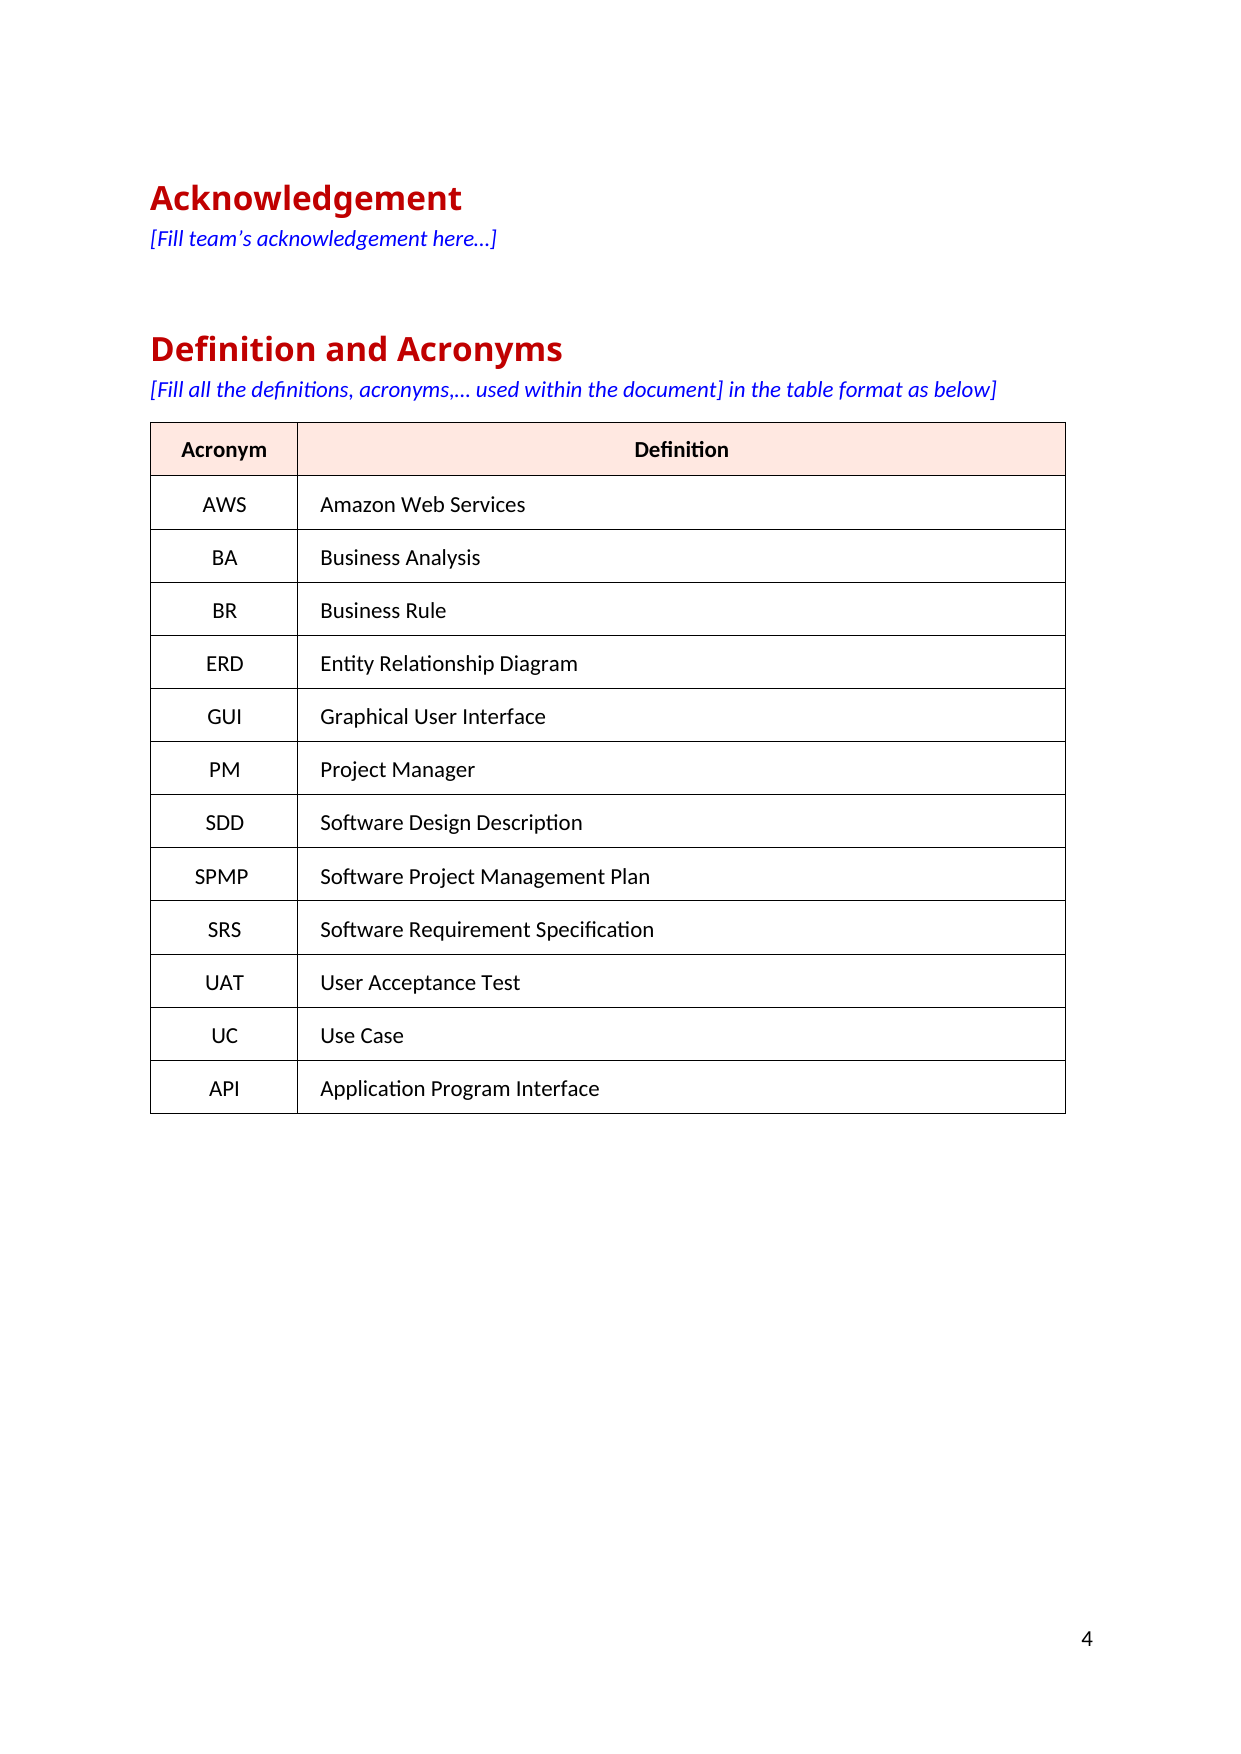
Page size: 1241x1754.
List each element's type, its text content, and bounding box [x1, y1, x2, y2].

table_cell Use Case [298, 1008, 1065, 1060]
table_cell Software Design Description [298, 795, 1065, 847]
table_cell ERD [151, 636, 297, 688]
table_cell Software Project Management Plan [298, 848, 1065, 900]
table_cell Business Analysis [298, 530, 1065, 582]
table_cell PM [151, 742, 297, 794]
table_cell BA [151, 530, 297, 582]
text [Fill all the definitions, acronyms,… used within the document] in the table format as below] [150, 375, 1093, 403]
table_cell GUI [151, 689, 297, 741]
table_cell Amazon Web Services [298, 476, 1065, 528]
table_cell Software Requirement Specification [298, 901, 1065, 953]
subtitle Acknowledgement [150, 175, 1093, 220]
table_cell AWS [151, 476, 297, 528]
table_cell SRS [151, 901, 297, 953]
table_cell Application Program Interface [298, 1061, 1065, 1113]
table_cell SDD [151, 795, 297, 847]
table_cell BR [151, 583, 297, 635]
table_cell UAT [151, 955, 297, 1007]
table_cell User Acceptance Test [298, 955, 1065, 1007]
table_cell Graphical User Interface [298, 689, 1065, 741]
table_cell API [151, 1061, 297, 1113]
subtitle Definition and Acronyms [150, 326, 1093, 371]
table_cell Entity Relationship Diagram [298, 636, 1065, 688]
table_header Definition [298, 423, 1065, 475]
table_cell Business Rule [298, 583, 1065, 635]
table_cell Project Manager [298, 742, 1065, 794]
table_header Acronym [151, 423, 297, 475]
table_cell UC [151, 1008, 297, 1060]
text [Fill team’s acknowledgement here…] [150, 224, 1093, 252]
table_cell SPMP [151, 848, 297, 900]
